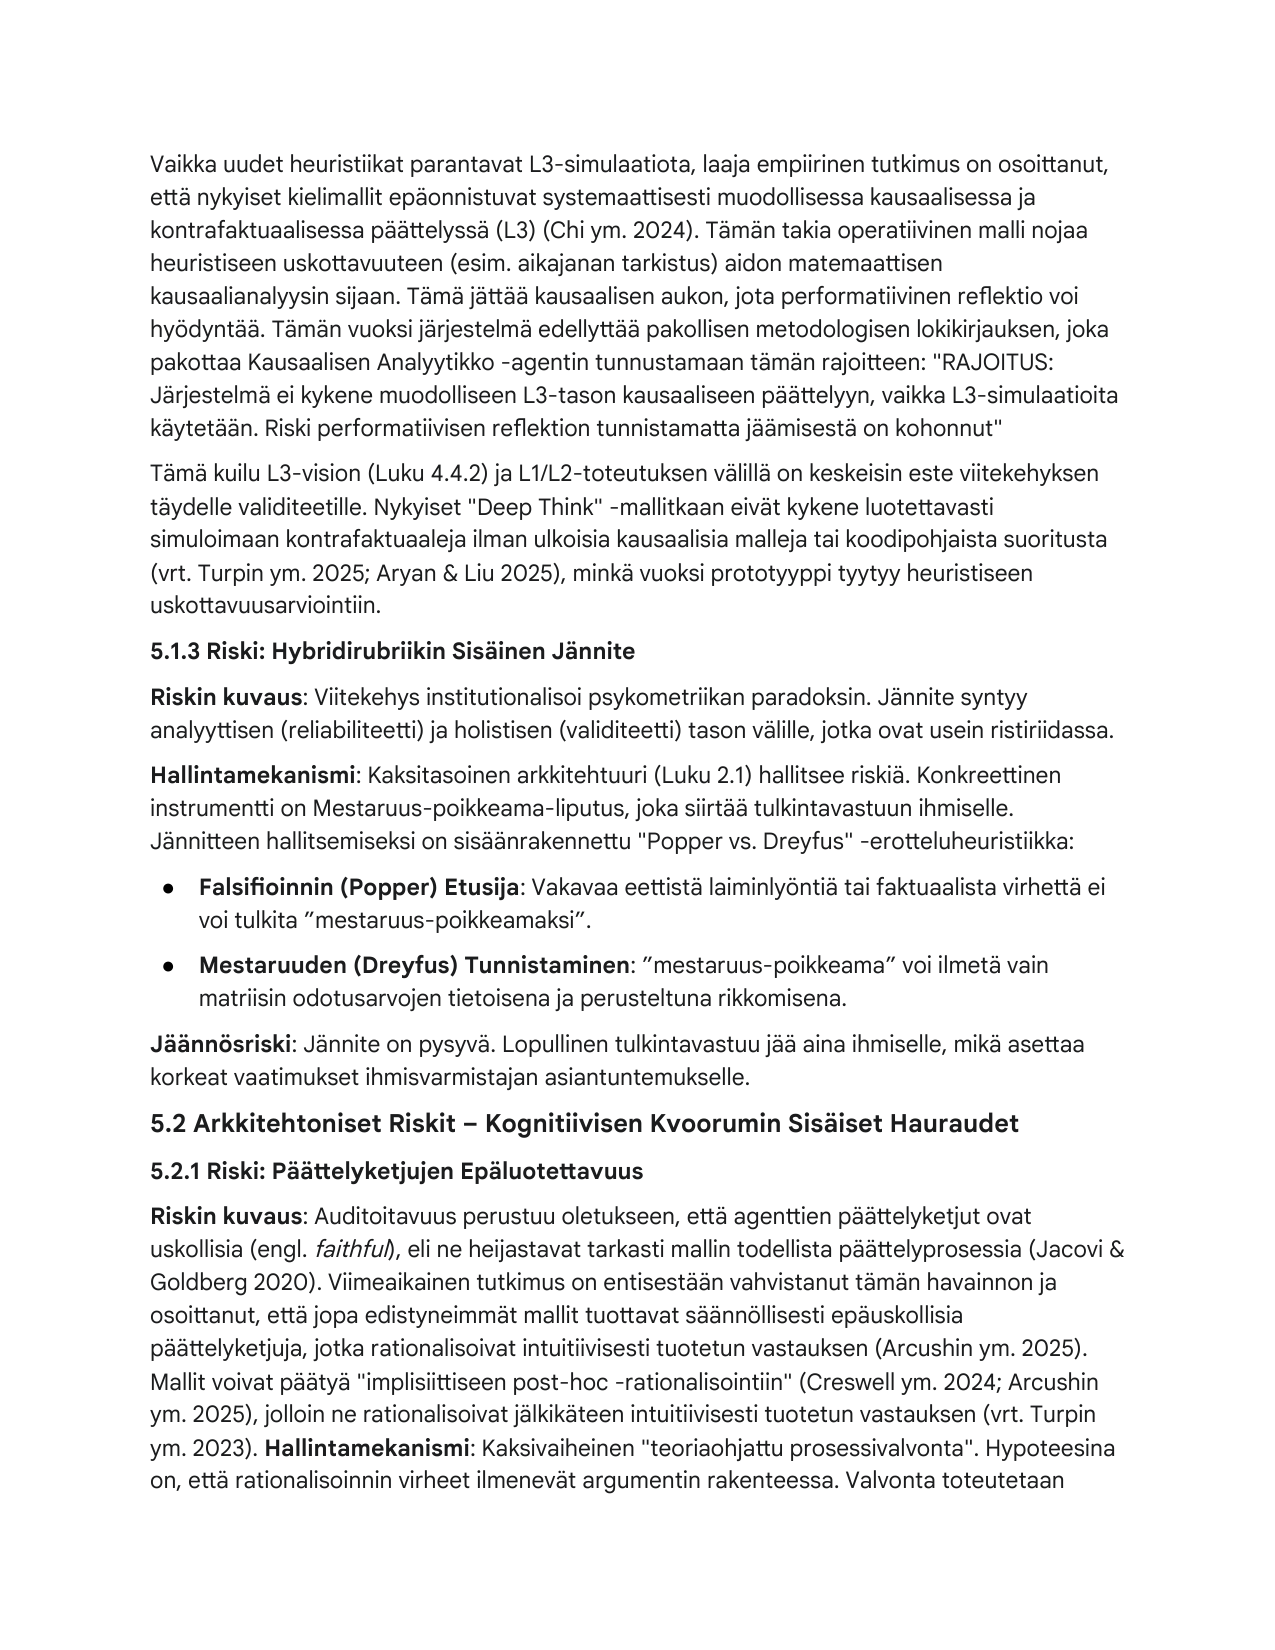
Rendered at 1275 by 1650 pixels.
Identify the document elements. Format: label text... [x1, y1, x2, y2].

text Hallintamekanismi: Kaksitasoinen arkkitehtuuri (Luku 2.1) hallitsee riskiä. Konkreettinen instrumentti on Mestaruus-poikkeama-liputus, joka siirtää tulkintavastuun ihmiselle. Jännitteen hallitsemiseksi on sisäänrakennettu "Popper vs. Dreyfus" -erotteluheuristiikka: [150, 761, 1125, 856]
subtitle 5.2 Arkkitehtoniset Riskit – Kognitiivisen Kvoorumin Sisäiset Hauraudet [150, 1108, 1125, 1140]
list Falsifioinnin (Popper) Etusija: Vakavaa eettistä laiminlyöntiä tai faktuaalista virhettä ei voi tulkita ”mestaruus-poikkeamaksi”. [161, 873, 1125, 935]
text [150, 150, 1125, 443]
text Riskin kuvaus: Viitekehys institutionalisoi psykometriikan paradoksin. Jännite syntyy analyyttisen (reliabiliteetti) ja holistisen (validiteetti) tason välille, jotka ovat usein ristiriidassa. [150, 683, 1125, 744]
subtitle 5.2.1 Riski: Päättelyketjujen Epäluotettavuus [150, 1157, 1125, 1186]
text Jäännösriski: Jännite on pysyvä. Lopullinen tulkintavastuu jää aina ihmiselle, mikä asettaa korkeat vaatimukset ihmisvarmistajan asiantuntemukselle. [150, 1030, 1125, 1092]
text Tämä kuilu L3-vision (Luku 4.4.2) ja L1/L2-toteutuksen välillä on keskeisin este viitekehyksen täydelle validiteetille. Nykyiset "Deep Think" -mallitkaan eivät kykene luotettavasti simuloimaan kontrafaktuaaleja ilman ulkoisia kausaalisia malleja tai koodipohjaista suoritusta (vrt. Turpin ym. 2025; Aryan & Liu 2025), minkä vuoksi prototyyppi tyytyy heuristiseen uskottavuusarviointiin. [150, 460, 1125, 621]
list Mestaruuden (Dreyfus) Tunnistaminen: ”mestaruus-poikkeama” voi ilmetä vain matriisin odotusarvojen tietoisena ja perusteltuna rikkomisena. [161, 951, 1125, 1013]
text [150, 1203, 1125, 1496]
subtitle 5.1.3 Riski: Hybridirubriikin Sisäinen Jännite [150, 637, 1125, 666]
